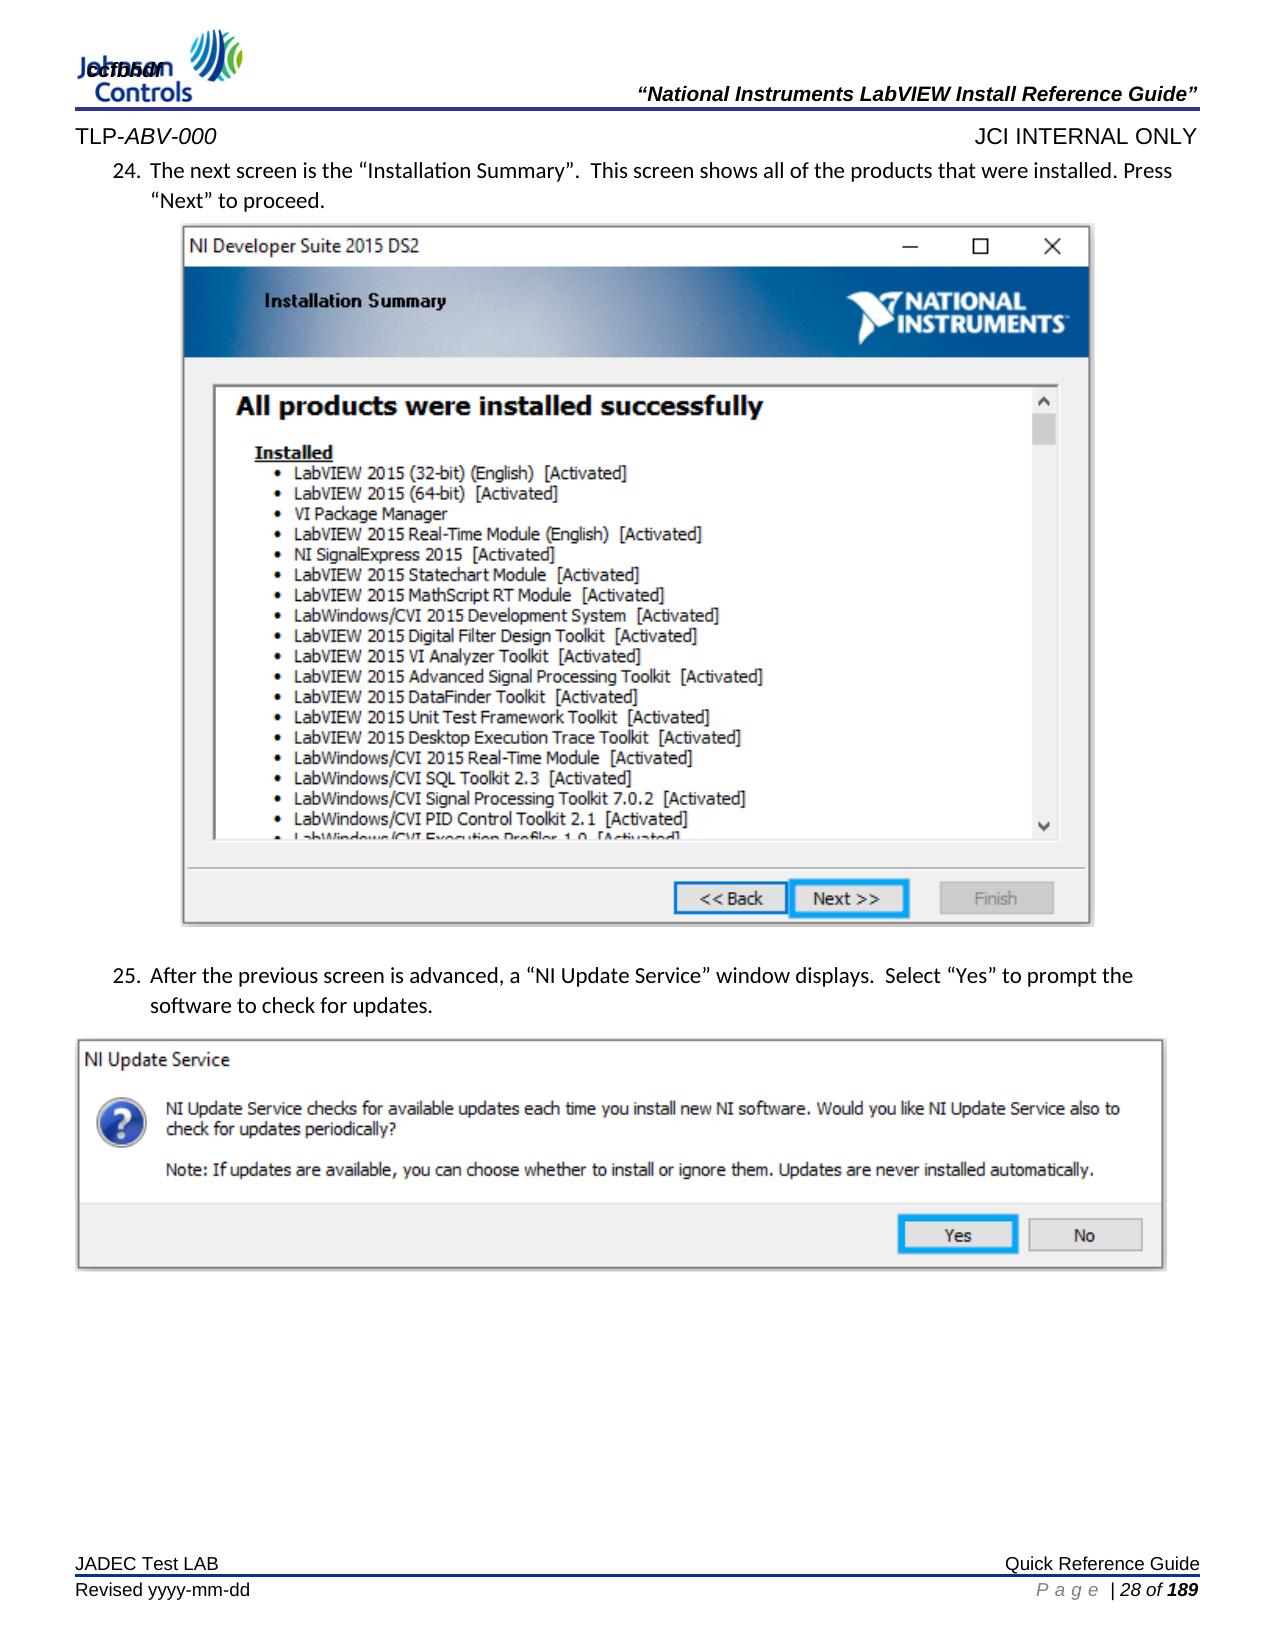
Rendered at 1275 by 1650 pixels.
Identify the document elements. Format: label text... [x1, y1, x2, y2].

picture [76, 26, 246, 105]
picture [75, 1036, 1168, 1275]
picture [180, 223, 1095, 927]
list The next screen is the “Installation Summary”. This screen shows all of the products that were installed. Press “Next” to proceed. [112, 156, 1200, 214]
list After the previous screen is advanced, a “NI Update Service” window displays. Select “Yes” to prompt the software to check for updates. [112, 961, 1200, 1020]
